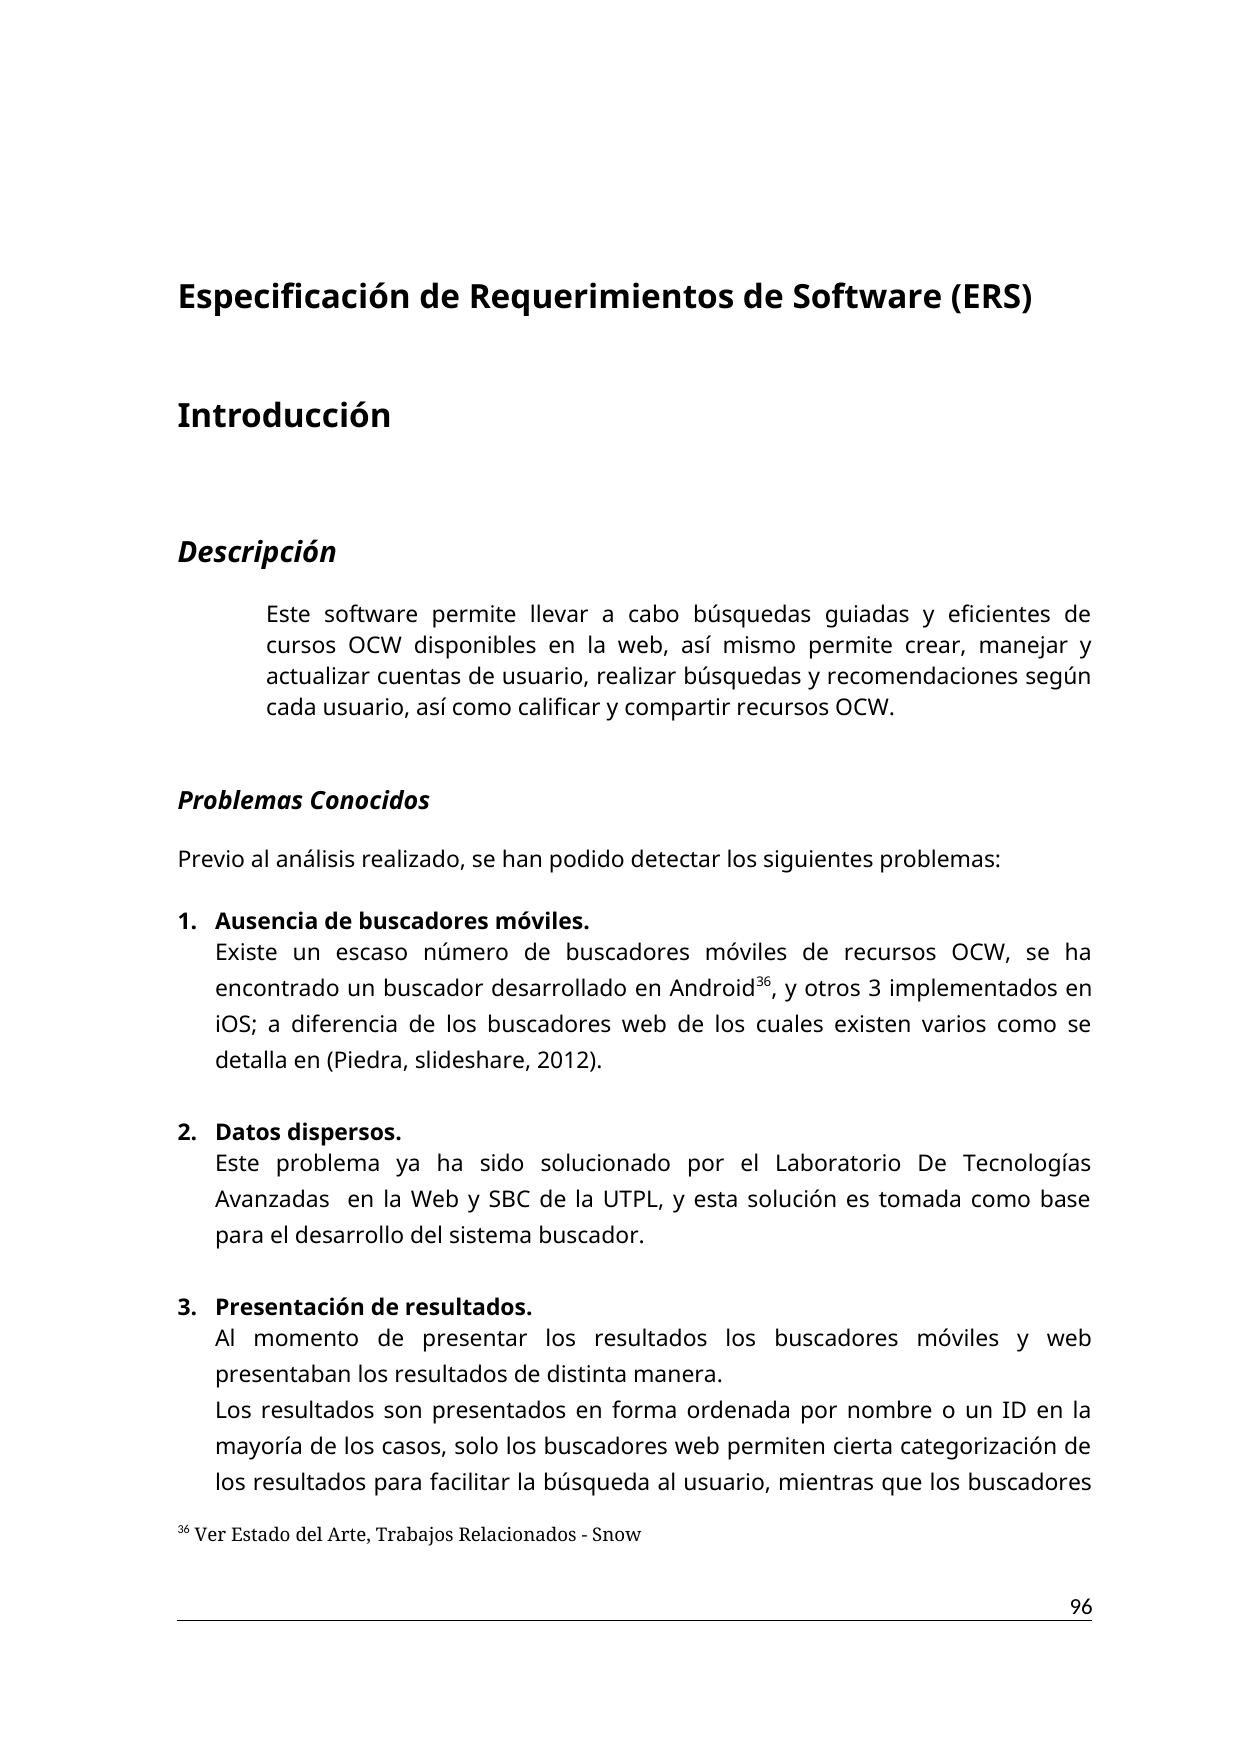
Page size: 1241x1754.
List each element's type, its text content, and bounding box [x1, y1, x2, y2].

text Al momento de presentar los resultados los buscadores móviles y web presentaban los resultados de distinta manera. [215, 1322, 1092, 1389]
list Presentación de resultados. [177, 1291, 1092, 1322]
text Problemas Conocidos [177, 783, 1092, 817]
text Existe un escaso número de buscadores móviles de recursos OCW, se ha encontrado un buscador desarrollado en Android, y otros 3 implementados en iOS; a diferencia de los buscadores web de los cuales existen varios como se detalla en (Piedra, slideshare, 2012). [215, 936, 1092, 1075]
text Este problema ya ha sido solucionado por el Laboratorio De Tecnologías Avanzadas en la Web y SBC de la UTPL, y esta solución es tomada como base para el desarrollo del sistema buscador. [215, 1147, 1092, 1250]
text Previo al análisis realizado, se han podido detectar los siguientes problemas: [177, 843, 1092, 874]
list Datos dispersos. [177, 1116, 1092, 1147]
text Introducción [177, 392, 1092, 437]
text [215, 1394, 1092, 1497]
text Este software permite llevar a cabo búsquedas guiadas y eficientes de cursos OCW disponibles en la web, así mismo permite crear, manejar y actualizar cuentas de usuario, realizar búsquedas y recomendaciones según cada usuario, así como calificar y compartir recursos OCW. [266, 598, 1092, 723]
list Ausencia de buscadores móviles. [177, 905, 1092, 936]
text Descripción [177, 531, 1092, 571]
text Especificación de Requerimientos de Software (ERS) [177, 273, 1092, 319]
